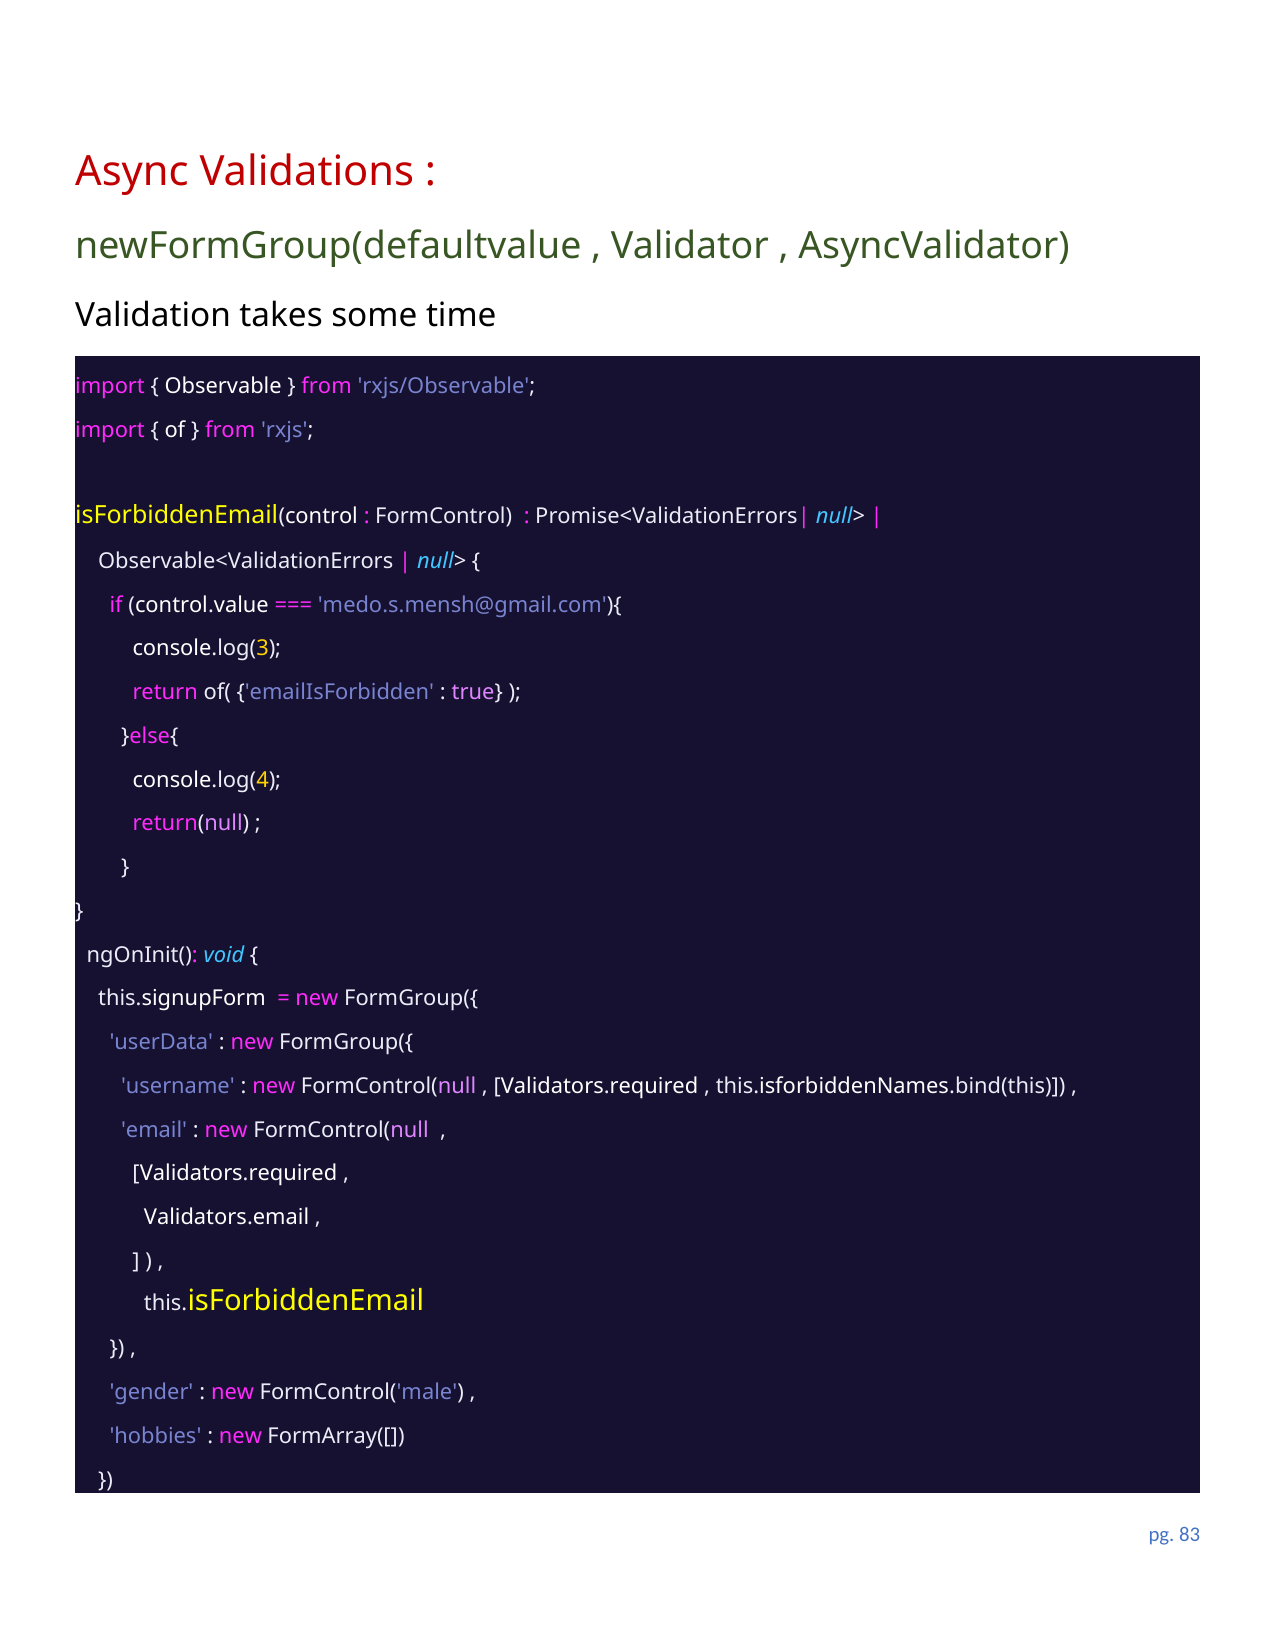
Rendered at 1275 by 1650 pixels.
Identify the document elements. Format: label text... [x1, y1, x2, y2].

text this.isForbiddenEmail [75, 1275, 1200, 1318]
text Async Validations : [75, 141, 1200, 197]
text 'gender' : new FormControl('male') , [75, 1362, 1200, 1406]
text ] ) , [75, 1231, 1200, 1275]
text return(null) ; [75, 793, 1200, 837]
text }) [75, 1450, 1200, 1493]
text Validators.email , [75, 1187, 1200, 1231]
text isForbiddenEmail(control : FormControl) : Promise<ValidationErrors| null> | [75, 487, 1200, 531]
text console.log(4); [75, 750, 1200, 793]
text return of( {'emailIsForbidden' : true} ); [75, 662, 1200, 706]
text } [75, 881, 1200, 925]
text newFormGroup(defaultvalue , Validator , AsyncValidator) [75, 218, 1200, 269]
text 'email' : new FormControl(null , [75, 1100, 1200, 1143]
text }else{ [75, 706, 1200, 750]
text }) , [75, 1318, 1200, 1362]
text 'username' : new FormControl(null , [Validators.required , this.isforbiddenNames.bind(this)]) , [75, 1056, 1200, 1100]
text } [75, 837, 1200, 881]
text ngOnInit(): void { [75, 925, 1200, 968]
text 'userData' : new FormGroup({ [75, 1012, 1200, 1056]
text [Validators.required , [75, 1143, 1200, 1187]
text if (control.value === 'medo.s.mensh@gmail.com'){ [75, 575, 1200, 618]
text import { of } from 'rxjs'; [75, 400, 1200, 443]
text Validation takes some time [75, 290, 1200, 336]
text this.signupForm = new FormGroup({ [75, 968, 1200, 1012]
text Observable<ValidationErrors | null> { [75, 531, 1200, 575]
text import { Observable } from 'rxjs/Observable'; [75, 356, 1200, 400]
text 'hobbies' : new FormArray([]) [75, 1406, 1200, 1450]
text console.log(3); [75, 618, 1200, 662]
